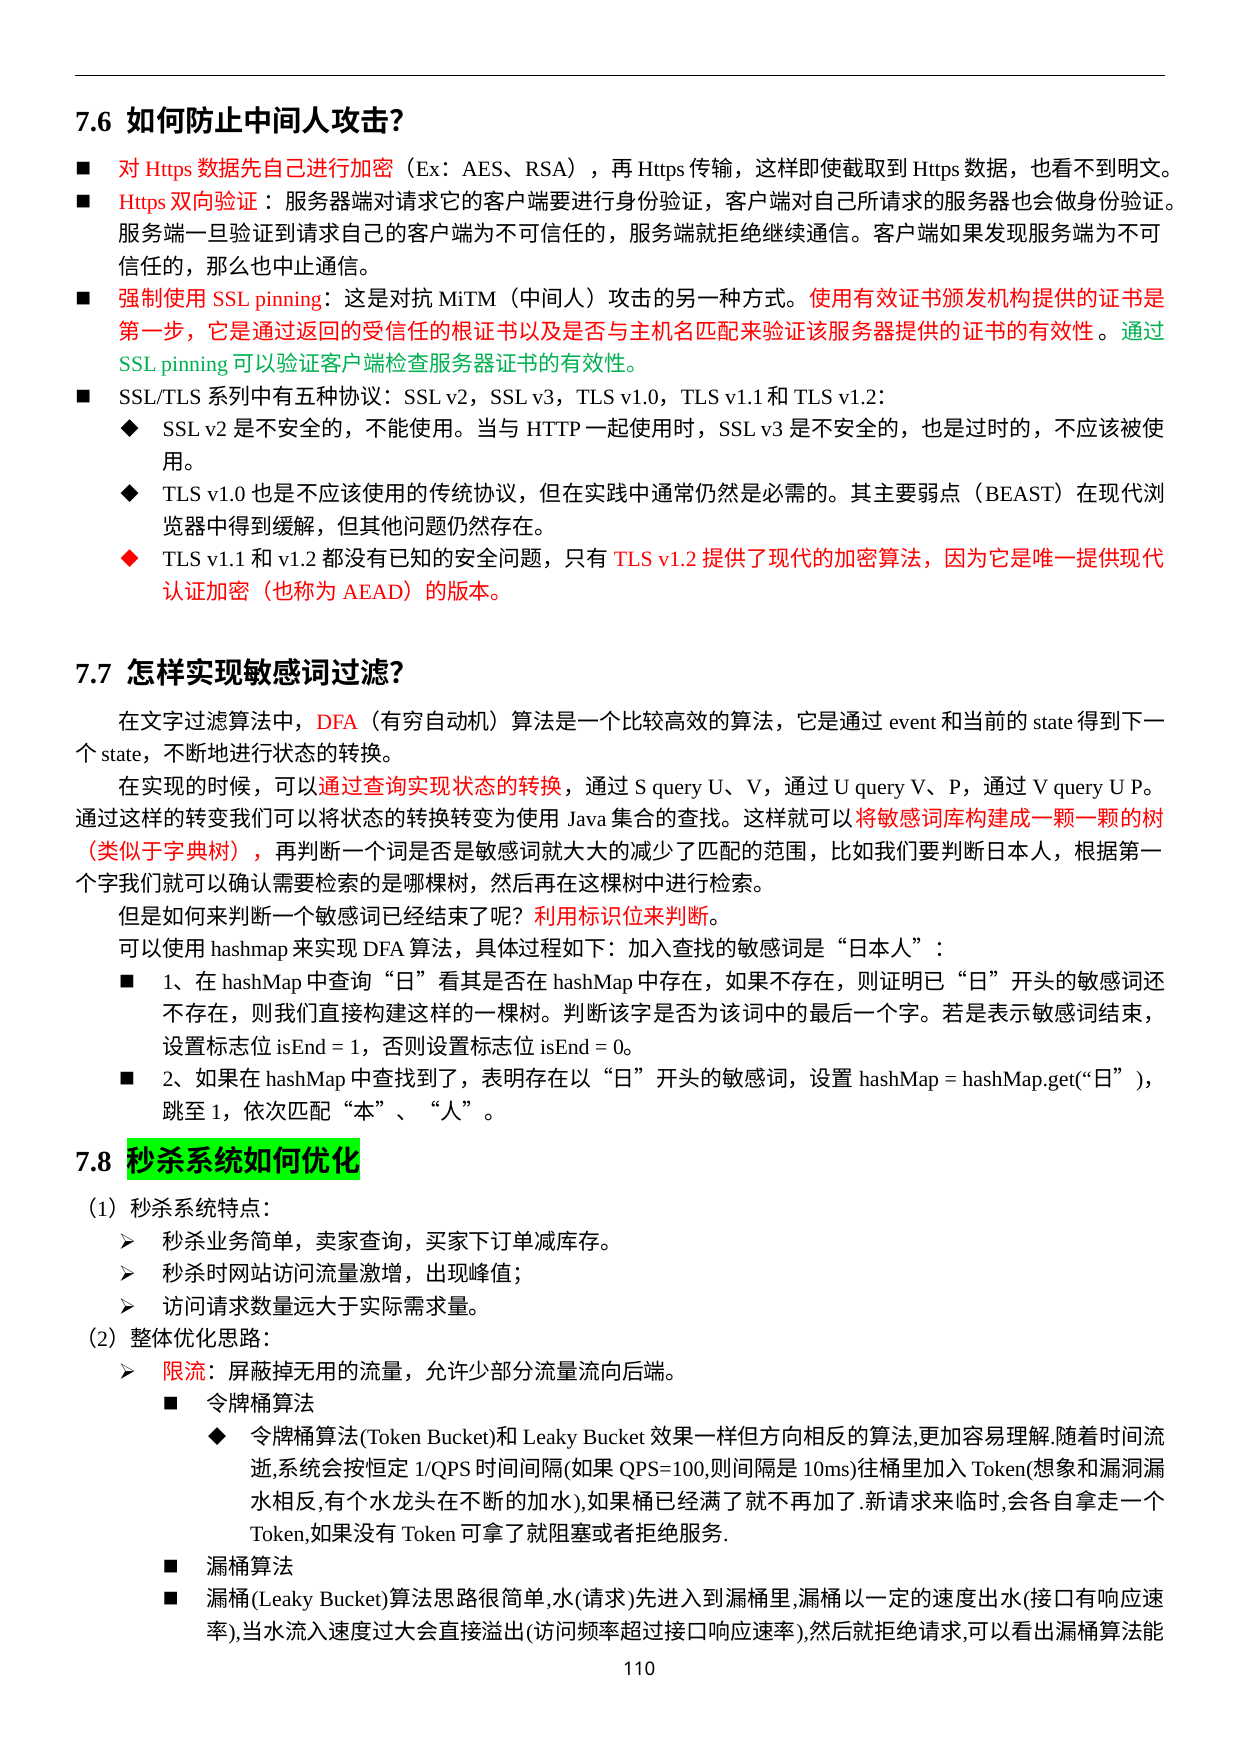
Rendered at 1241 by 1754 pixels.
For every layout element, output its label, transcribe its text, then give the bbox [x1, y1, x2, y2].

list TLS v1.0 也是不应该使用的传统协议，但在实践中通常仍然是必需的。其主要弱点（BEAST）在现代浏览器中得到缓解，但其他问题仍然存在。 [119, 476, 1165, 541]
text 可以使用hashmap来实现DFA算法，具体过程如下：加入查找的敏感词是“日本人”： [75, 931, 1165, 963]
list 令牌桶算法 [162, 1386, 1165, 1418]
list 访问请求数量远大于实际需求量。 [119, 1288, 1165, 1321]
list SSL/TLS 系列中有五种协议：SSL v2，SSL v3，TLS v1.0，TLS v1.1和TLS v1.2： [75, 378, 1165, 411]
list 2、如果在hashMap中查找到了，表明存在以“日”开头的敏感词，设置hashMap = hashMap.get(“日”)，跳至1，依次匹配“本”、“人”。 [119, 1061, 1165, 1126]
list 强制使用SSL pinning：这是对抗MiTM（中间人）攻击的另一种方式。使用有效证书颁发机构提供的证书是第一步，它是通过返回的受信任的根证书以及是否与主机名匹配来验证该服务器提供的证书的有效性。通过SSL pinning可以验证客户端检查服务器证书的有效性。 [75, 281, 1165, 378]
subtitle 如何防止中间人攻击？ [75, 86, 1165, 151]
text 在文字过滤算法中，DFA（有穷自动机）算法是一个比较高效的算法，它是通过event和当前的state得到下一个state，不断地进行状态的转换。 [75, 703, 1165, 768]
list SSL v2 是不安全的，不能使用。当与 HTTP一起使用时，SSL v3 是不安全的，也是过时的，不应该被使用。 [119, 411, 1165, 476]
list 对Https数据先自己进行加密（Ex：AES、RSA），再Https传输，这样即使截取到Https数据，也看不到明文。 [75, 151, 1165, 183]
list 漏桶算法 [162, 1548, 1165, 1581]
list 1、在hashMap中查询“日”看其是否在hashMap中存在，如果不存在，则证明已“日”开头的敏感词还不存在，则我们直接构建这样的一棵树。判断该字是否为该词中的最后一个字。若是表示敏感词结束，设置标志位isEnd = 1，否则设置标志位isEnd = 0。 [119, 963, 1165, 1061]
list 限流：屏蔽掉无用的流量，允许少部分流量流向后端。 [119, 1353, 1165, 1386]
text 但是如何来判断一个敏感词已经结束了呢？利用标识位来判断。 [75, 898, 1165, 931]
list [162, 1581, 1165, 1646]
list TLS v1.1 和 v1.2 都没有已知的安全问题，只有 TLS v1.2 提供了现代的加密算法，因为它是唯一提供现代认证加密（也称为 AEAD）的版本。 [119, 541, 1165, 606]
subtitle 怎样实现敏感词过滤？ [75, 638, 1165, 703]
list 令牌桶算法(Token Bucket)和 Leaky Bucket 效果一样但方向相反的算法,更加容易理解.随着时间流逝,系统会按恒定1/QPS时间间隔(如果QPS=100,则间隔是10ms)往桶里加入Token(想象和漏洞漏水相反,有个水龙头在不断的加水),如果桶已经满了就不再加了.新请求来临时,会各自拿走一个Token,如果没有Token可拿了就阻塞或者拒绝服务. [206, 1418, 1165, 1548]
text （2）整体优化思路： [75, 1321, 1165, 1353]
list Https双向验证 ：服务器端对请求它的客户端要进行身份验证，客户端对自己所请求的服务器也会做身份验证。服务端一旦验证到请求自己的客户端为不可信任的，服务端就拒绝继续通信。客户端如果发现服务端为不可信任的，那么也中止通信。 [75, 183, 1165, 281]
text （1）秒杀系统特点： [75, 1191, 1165, 1223]
list 秒杀时网站访问流量激增，出现峰值； [119, 1256, 1165, 1288]
subtitle 秒杀系统如何优化 [75, 1126, 1165, 1191]
list 秒杀业务简单，卖家查询，买家下订单减库存。 [119, 1223, 1165, 1256]
text 在实现的时候，可以通过查询实现状态的转换，通过S query U、V，通过U query V、P，通过V query U P。通过这样的转变我们可以将状态的转换转变为使用Java集合的查找。这样就可以将敏感词库构建成一颗一颗的树（类似于字典树），再判断一个词是否是敏感词就大大的减少了匹配的范围，比如我们要判断日本人，根据第一个字我们就可以确认需要检索的是哪棵树，然后再在这棵树中进行检索。 [75, 768, 1165, 898]
